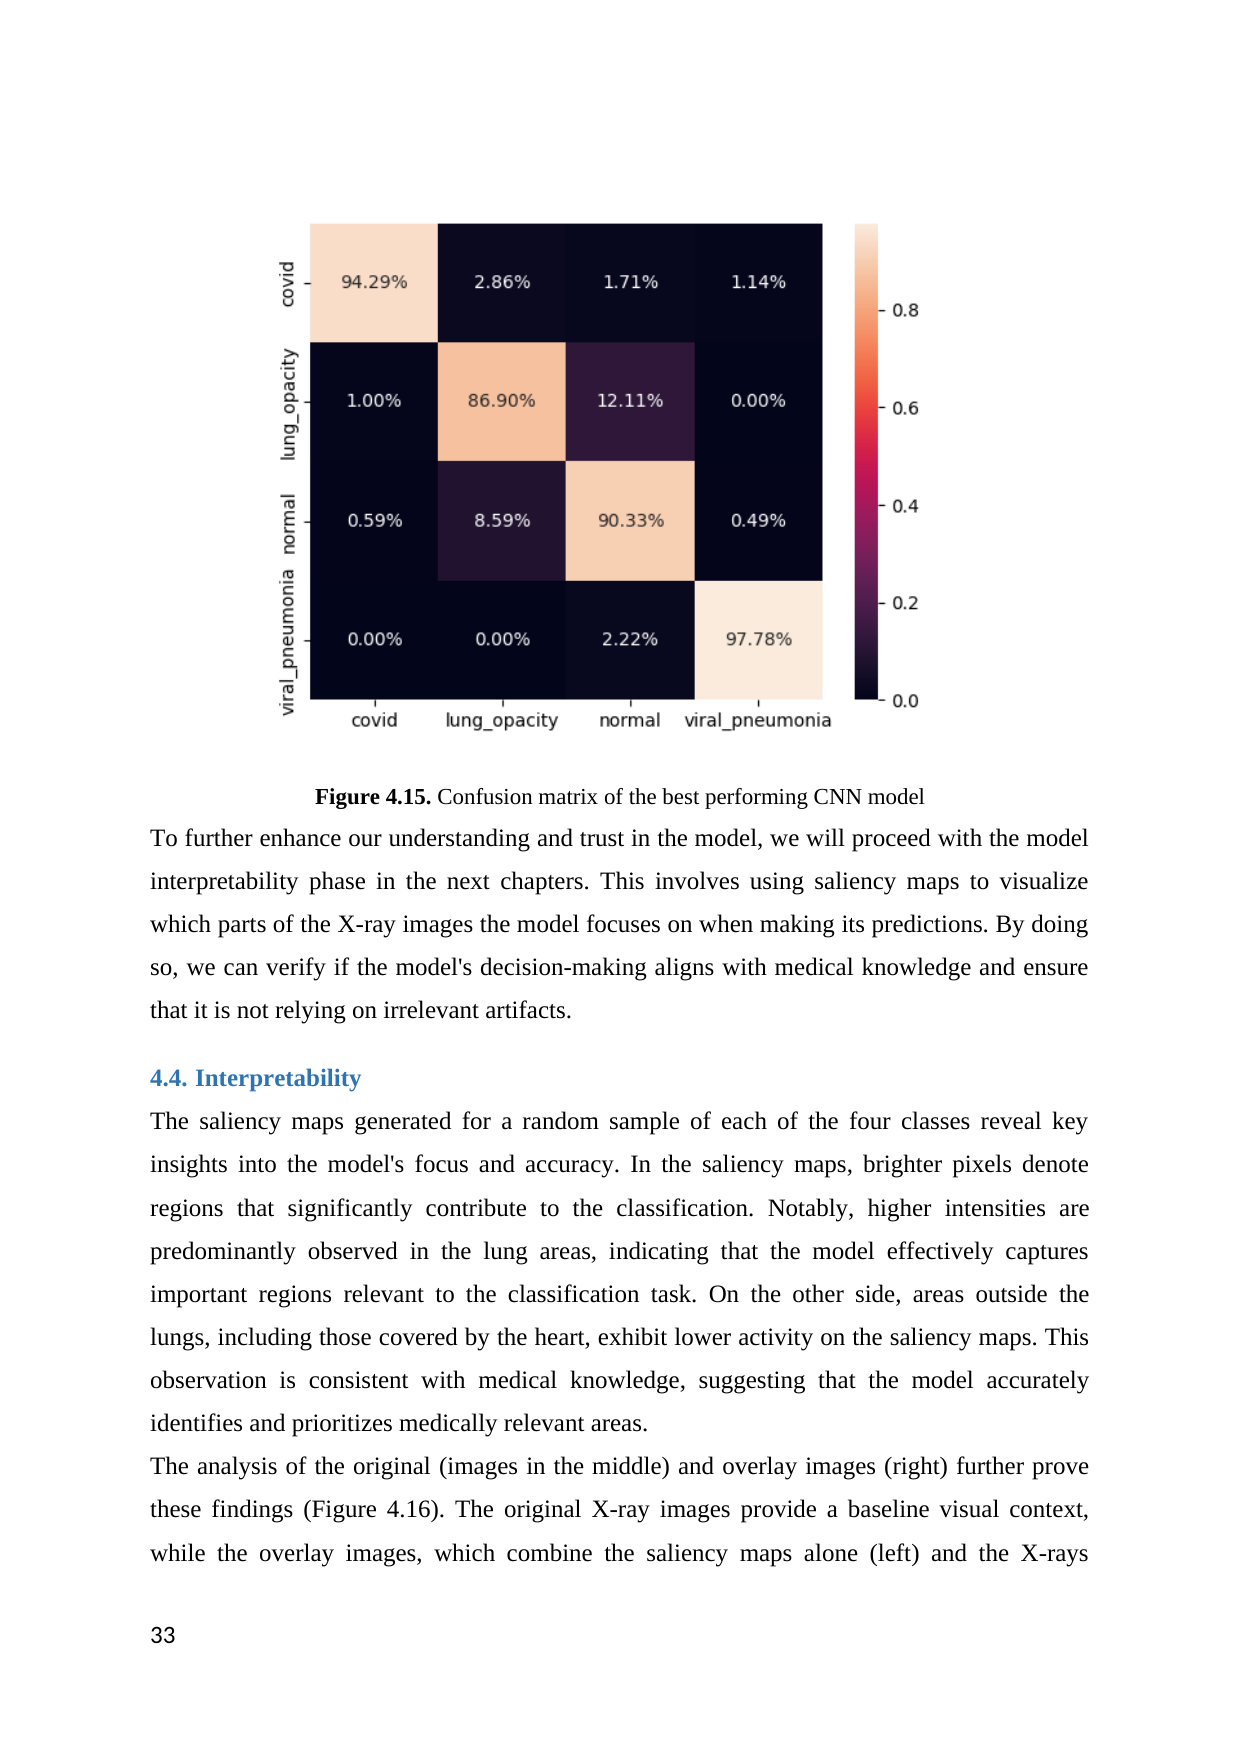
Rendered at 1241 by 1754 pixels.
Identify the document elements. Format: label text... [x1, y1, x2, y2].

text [150, 1451, 1090, 1566]
list Interpretability [150, 1063, 1090, 1092]
picture [207, 150, 1033, 768]
text To further enhance our understanding and trust in the model, we will proceed with the model interpretability phase in the next chapters. This involves using saliency maps to visualize which parts of the X-ray images the model focuses on when making its predictions. By doing so, we can verify if the model's decision-making aligns with medical knowledge and ensure that it is not relying on irrelevant artifacts. [150, 823, 1090, 1024]
text Figure 4.15. Confusion matrix of the best performing CNN model [150, 783, 1090, 809]
text The saliency maps generated for a random sample of each of the four classes reveal key insights into the model's focus and accuracy. In the saliency maps, brighter pixels denote regions that significantly contribute to the classification. Notably, higher intensities are predominantly observed in the lung areas, indicating that the model effectively captures important regions relevant to the classification task. On the other side, areas outside the lungs, including those covered by the heart, exhibit lower activity on the saliency maps. This observation is consistent with medical knowledge, suggesting that the model accurately identifies and prioritizes medically relevant areas. [150, 1106, 1090, 1437]
